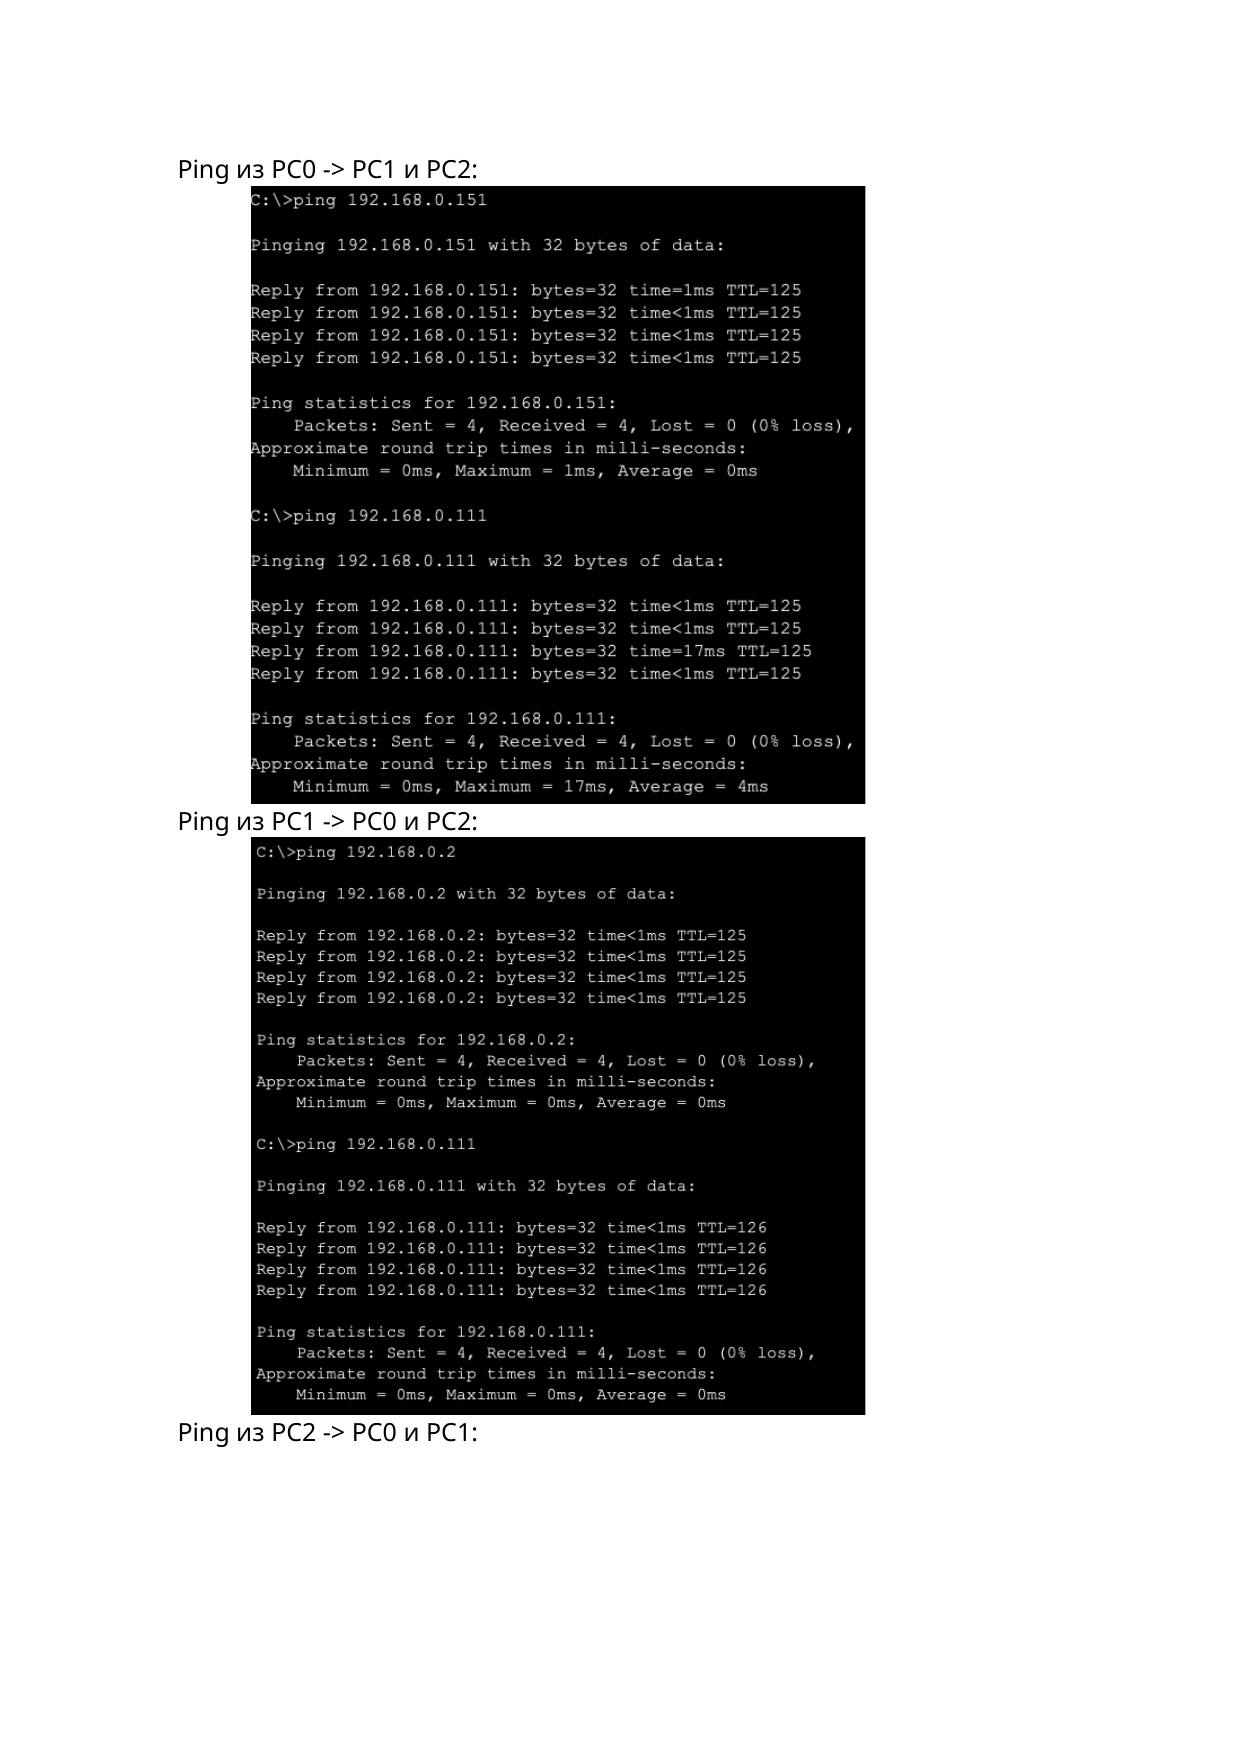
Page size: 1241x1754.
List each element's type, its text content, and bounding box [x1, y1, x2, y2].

text Ping из PC2 -> PC0 и PC1: [177, 1414, 1152, 1448]
text Ping из PC0 -> PC1 и PC2: [177, 152, 1152, 186]
picture [251, 837, 866, 1415]
picture [251, 186, 866, 804]
text Ping из PC1 -> PC0 и PC2: [177, 803, 1152, 837]
